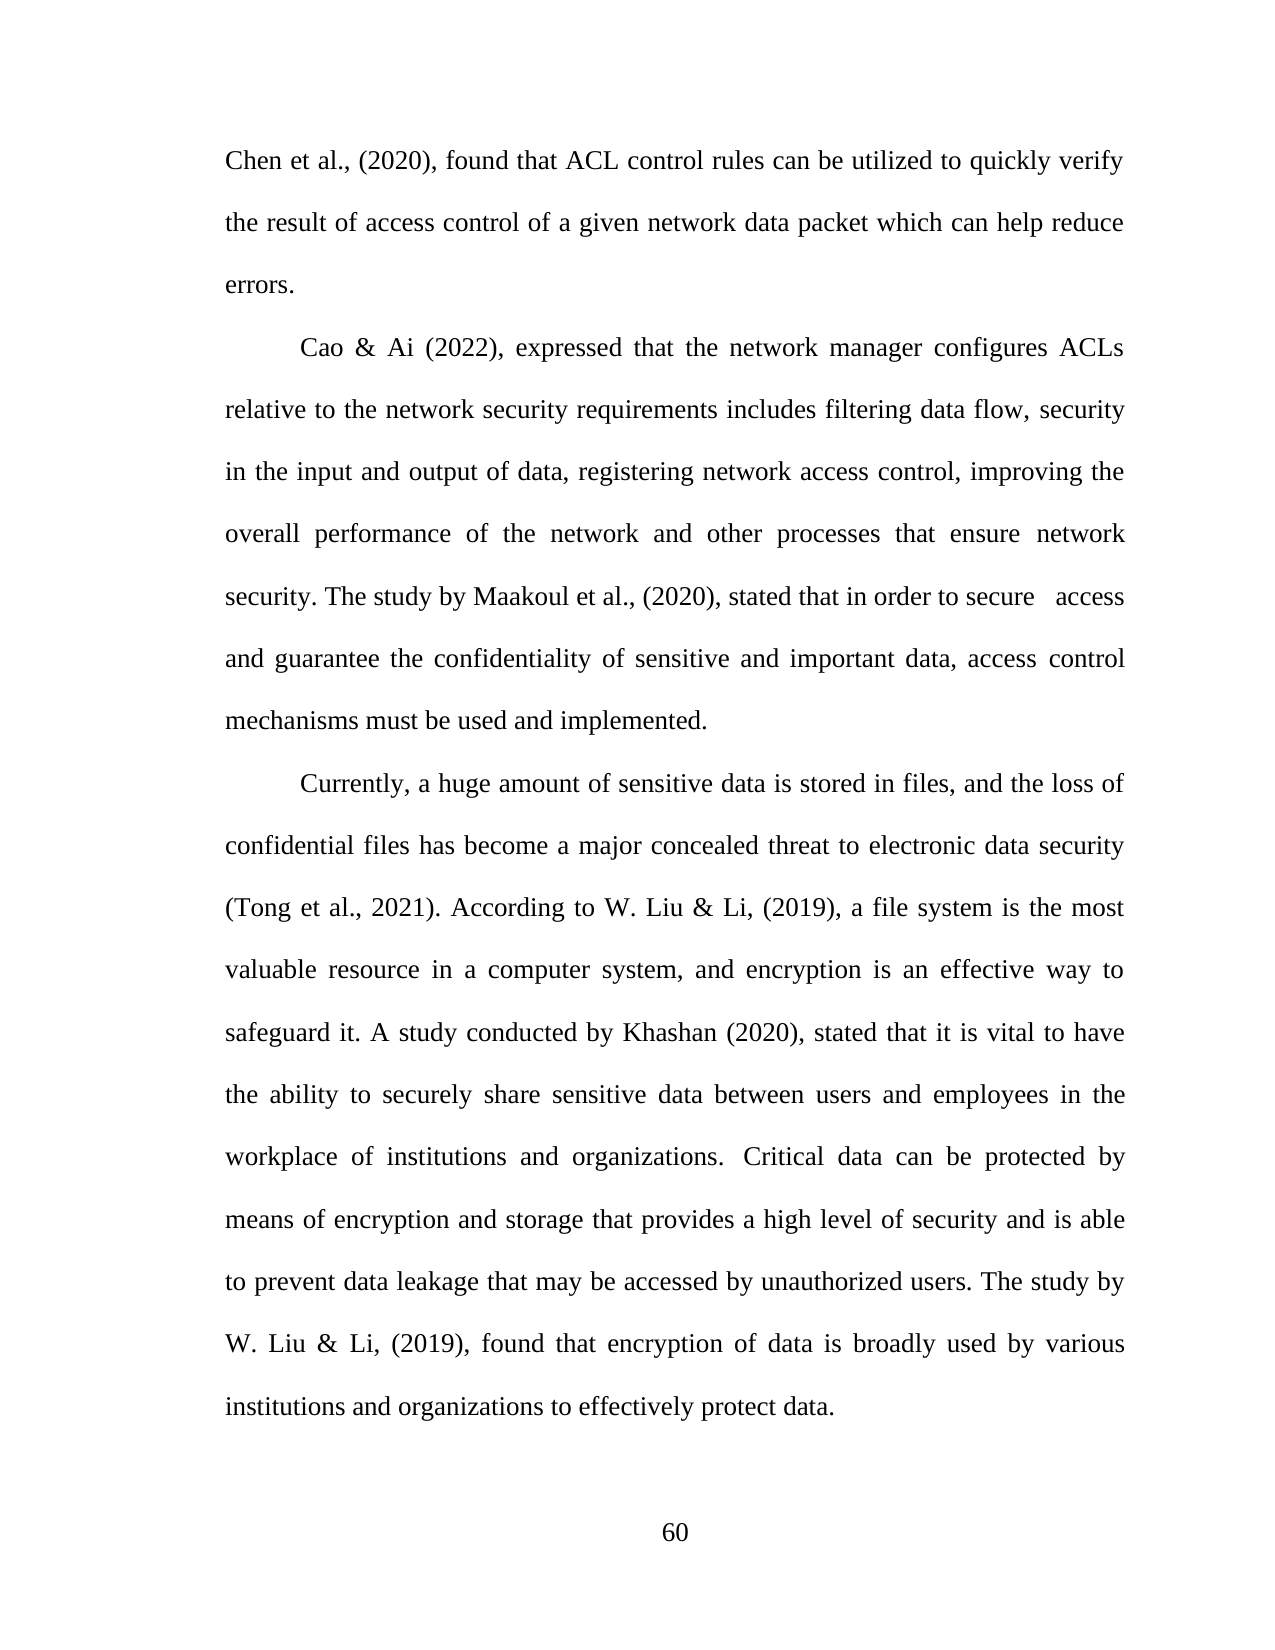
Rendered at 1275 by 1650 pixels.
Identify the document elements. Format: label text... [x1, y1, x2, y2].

text Currently, a huge amount of sensitive data is stored in files, and the loss of confidential files has become a major concealed threat to electronic data security (Tong et al., 2021). According to W. Liu & Li, (2019), a file system is the most valuable resource in a computer system, and encryption is an effective way to safeguard it. A study conducted by Khashan (2020), stated that it is vital to have the ability to securely share sensitive data between users and employees in the workplace of institutions and organizations. Critical data can be protected by means of encryption and storage that provides a high level of security and is able to prevent data leakage that may be accessed by unauthorized users. The study by W. Liu & Li, (2019), found that encryption of data is broadly used by various institutions and organizations to effectively protect data. [225, 767, 1125, 1421]
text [225, 144, 1125, 299]
text Cao & Ai (2022), expressed that the network manager configures ACLs relative to the network security requirements includes filtering data flow, security in the input and output of data, registering network access control, improving the overall performance of the network and other processes that ensure network security. The study by Maakoul et al., (2020), stated that in order to secure access and guarantee the confidentiality of sensitive and important data, access control mechanisms must be used and implemented. [225, 331, 1125, 736]
